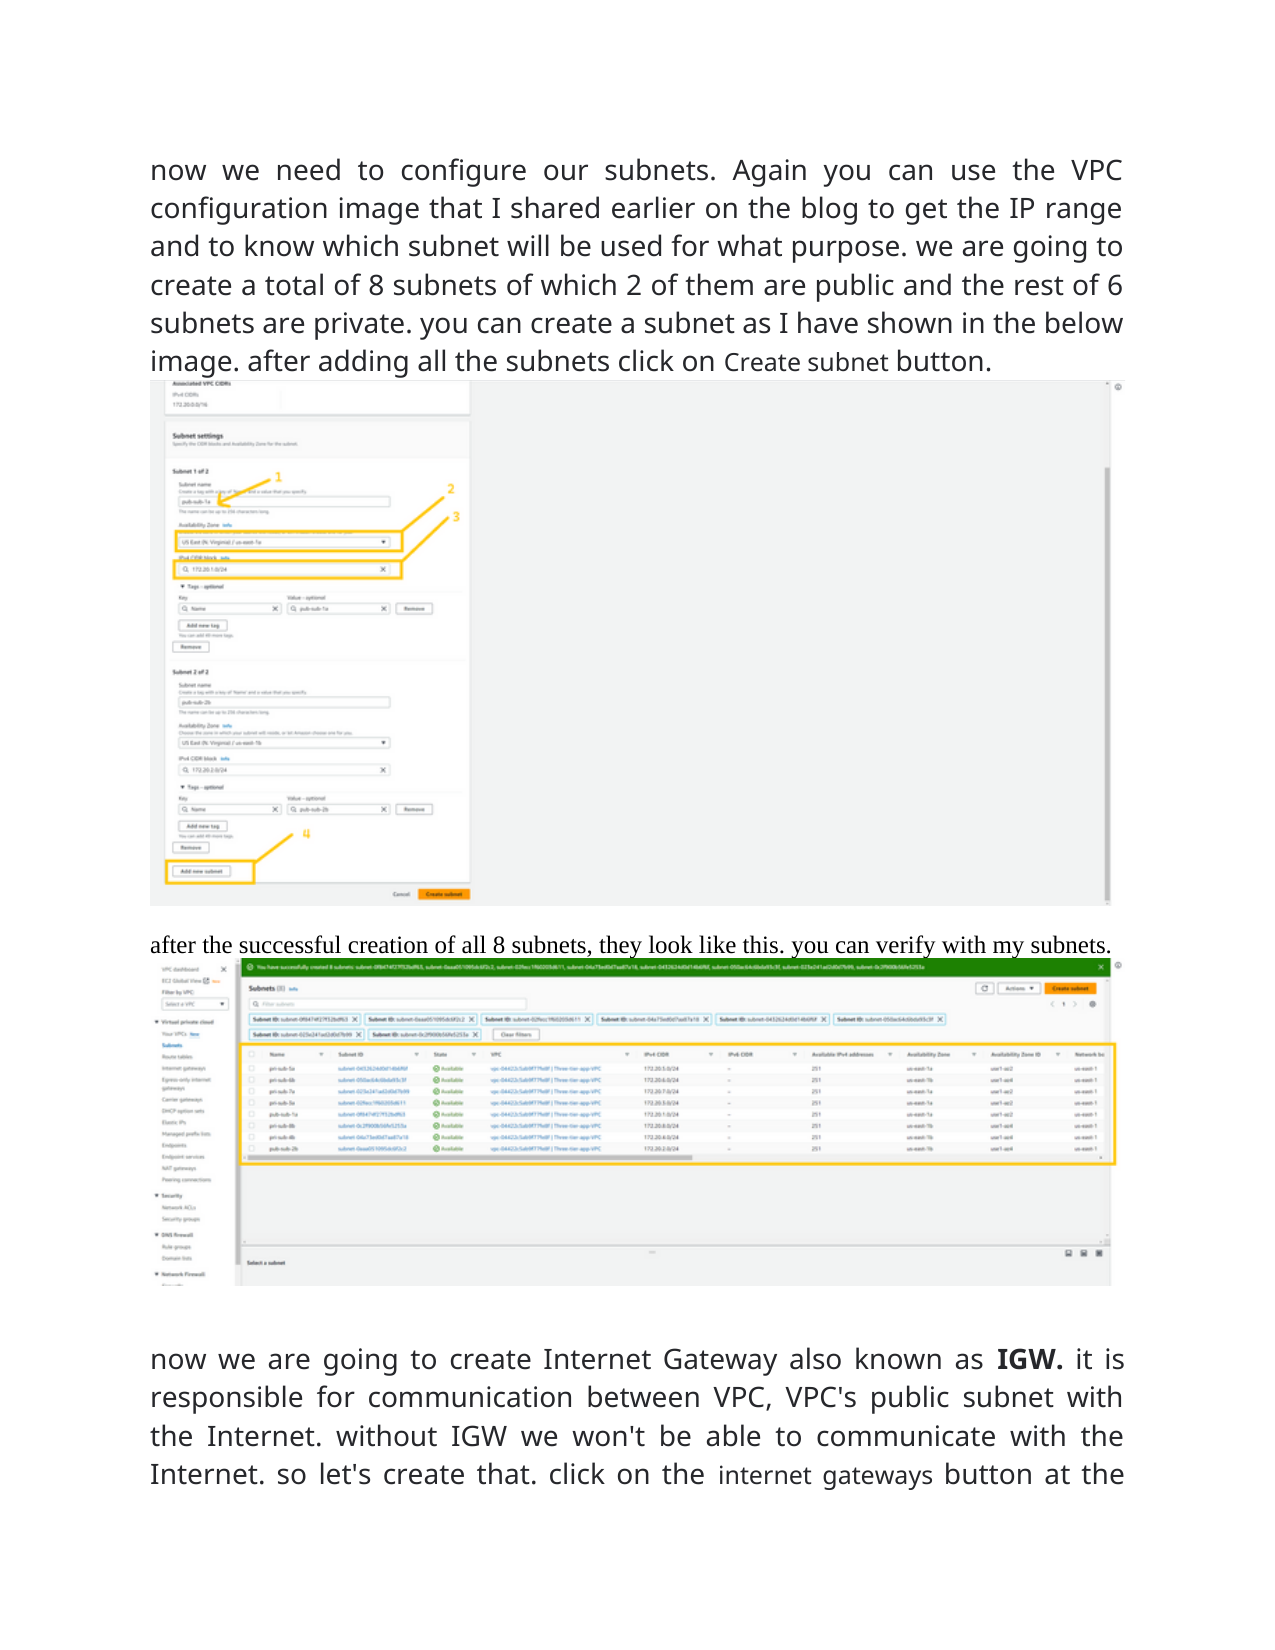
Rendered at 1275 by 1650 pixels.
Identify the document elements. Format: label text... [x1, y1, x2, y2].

text now we need to configure our subnets. Again you can use the VPC configuration image that I shared earlier on the blog to get the IP range and to know which subnet will be used for what purpose. we are going to create a total of 8 subnets of which 2 of them are public and the rest of 6 subnets are private. you can create a subnet as I have shown in the below image. after adding all the subnets click on Create subnet button. [150, 150, 1125, 380]
picture [150, 958, 1125, 1286]
text after the successful creation of all 8 subnets, they look like this. you can verify with my subnets. [150, 930, 1125, 958]
picture [150, 380, 1125, 906]
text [150, 1339, 1125, 1493]
